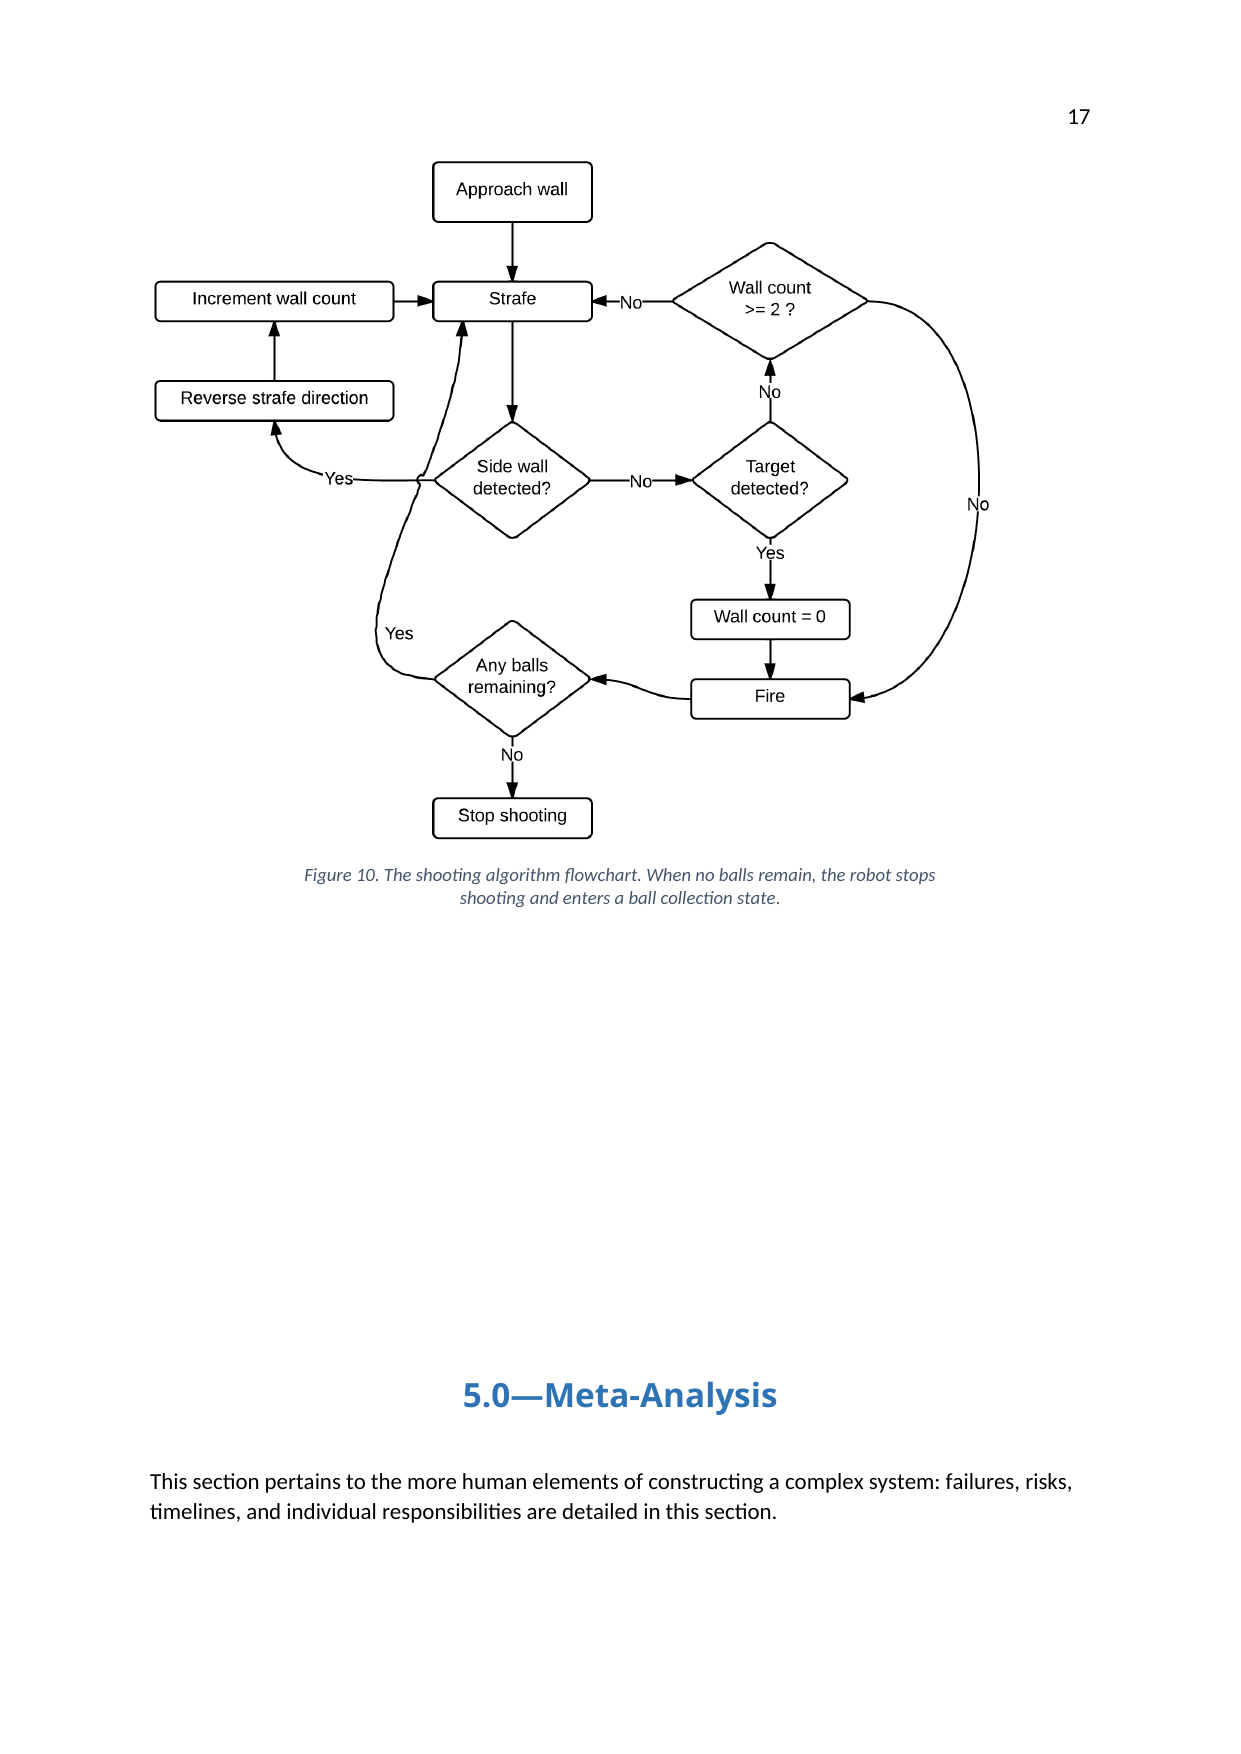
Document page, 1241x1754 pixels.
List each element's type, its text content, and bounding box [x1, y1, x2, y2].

picture [150, 157, 992, 845]
subtitle 5.0—Meta-Analysis [150, 1371, 1090, 1417]
text Figure 10. The shooting algorithm flowchart. When no balls remain, the robot stops shooting and enters a ball collection state. [150, 863, 1090, 909]
text This section pertains to the more human elements of constructing a complex system: failures, risks, timelines, and individual responsibilities are detailed in this section. [150, 1467, 1090, 1525]
